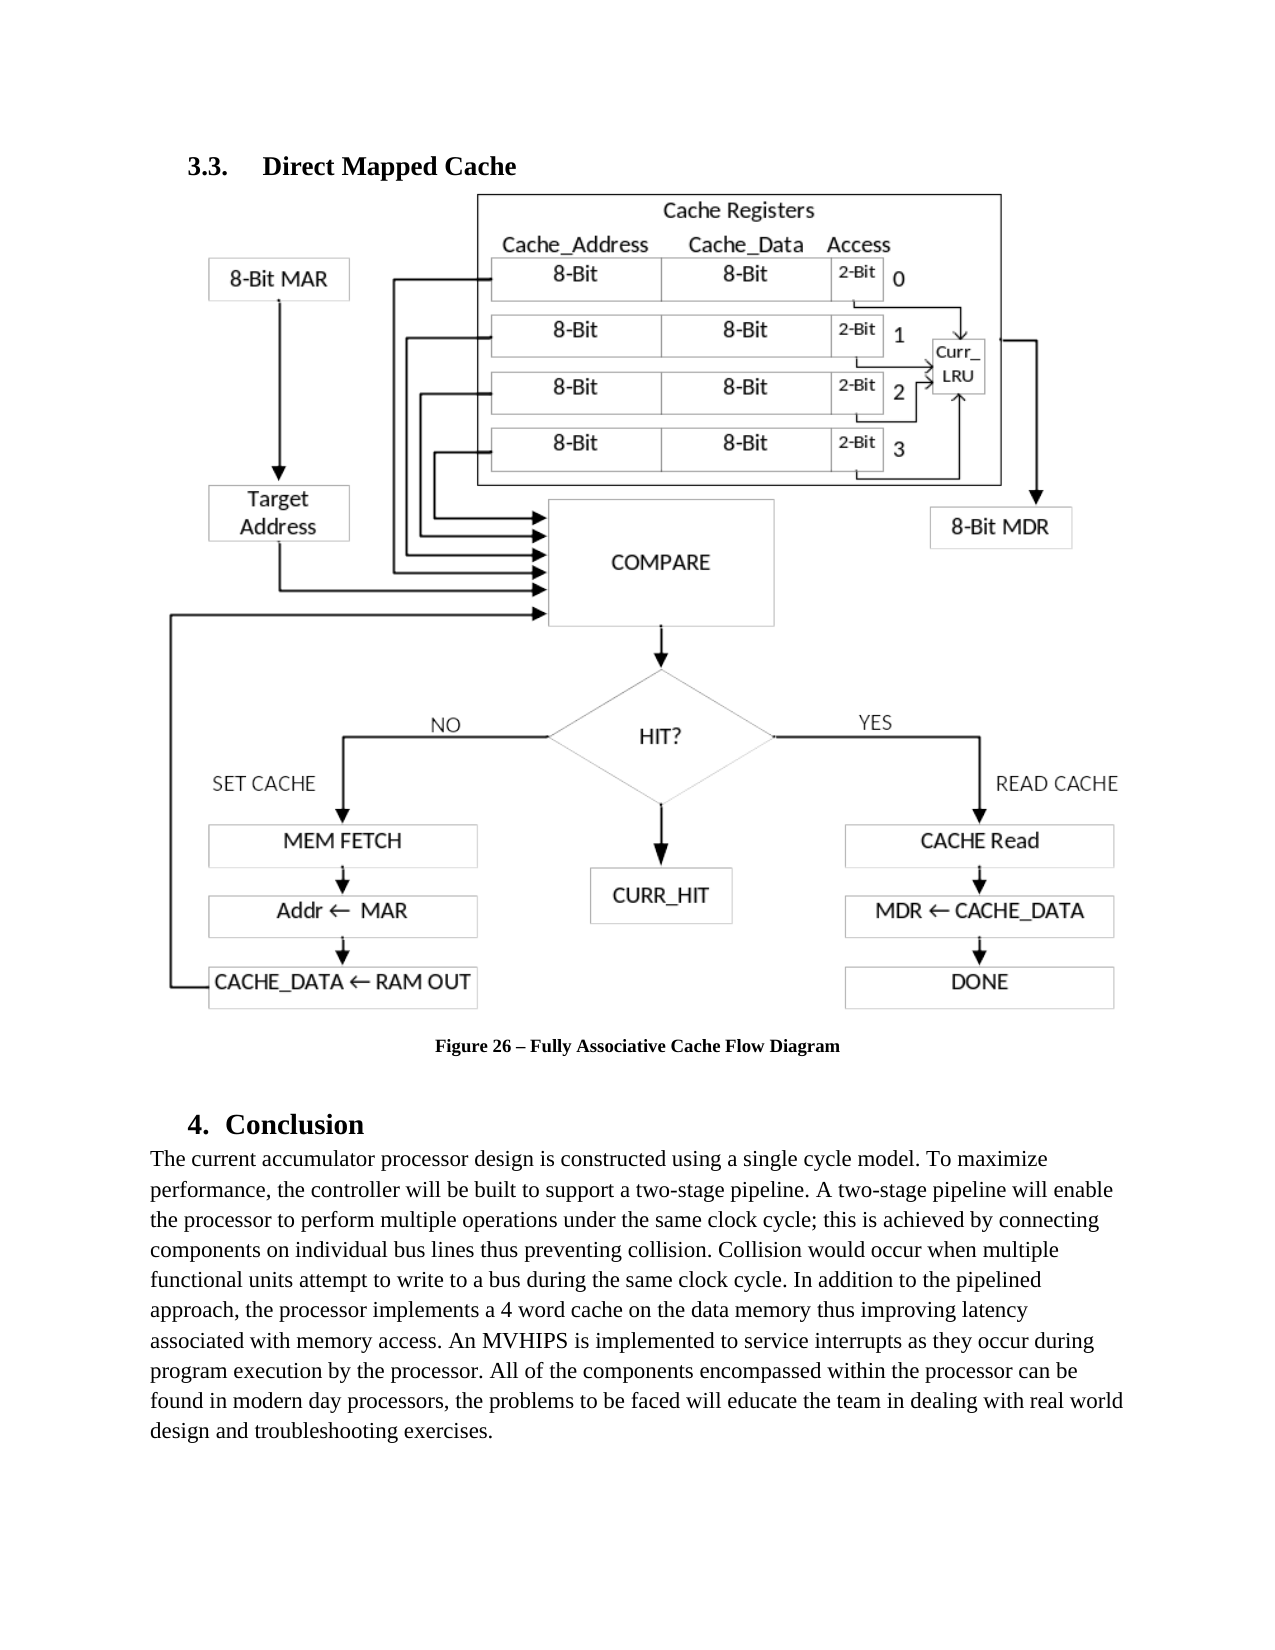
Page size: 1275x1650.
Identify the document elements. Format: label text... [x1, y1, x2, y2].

text Figure – Fully Associative Cache Flow Diagram [150, 1035, 1125, 1057]
text The current accumulator processor design is constructed using a single cycle model. To maximize performance, the controller will be built to support a two-stage pipeline. A two-stage pipeline will enable the processor to perform multiple operations under the same clock cycle; this is achieved by connecting components on individual bus lines thus preventing collision. Collision would occur when multiple functional units attempt to write to a bus during the same clock cycle. In addition to the pipelined approach, the processor implements a 4 word cache on the data memory thus improving latency associated with memory access. An MVHIPS is implemented to service interrupts as they occur during program execution by the processor. All of the components encompassed within the processor can be found in modern day processors, the problems to be faced will educate the team in dealing with real world design and troubleshooting exercises. [150, 1146, 1125, 1444]
subtitle Conclusion [187, 1107, 1125, 1141]
subtitle Direct Mapped Cache [187, 150, 1125, 181]
